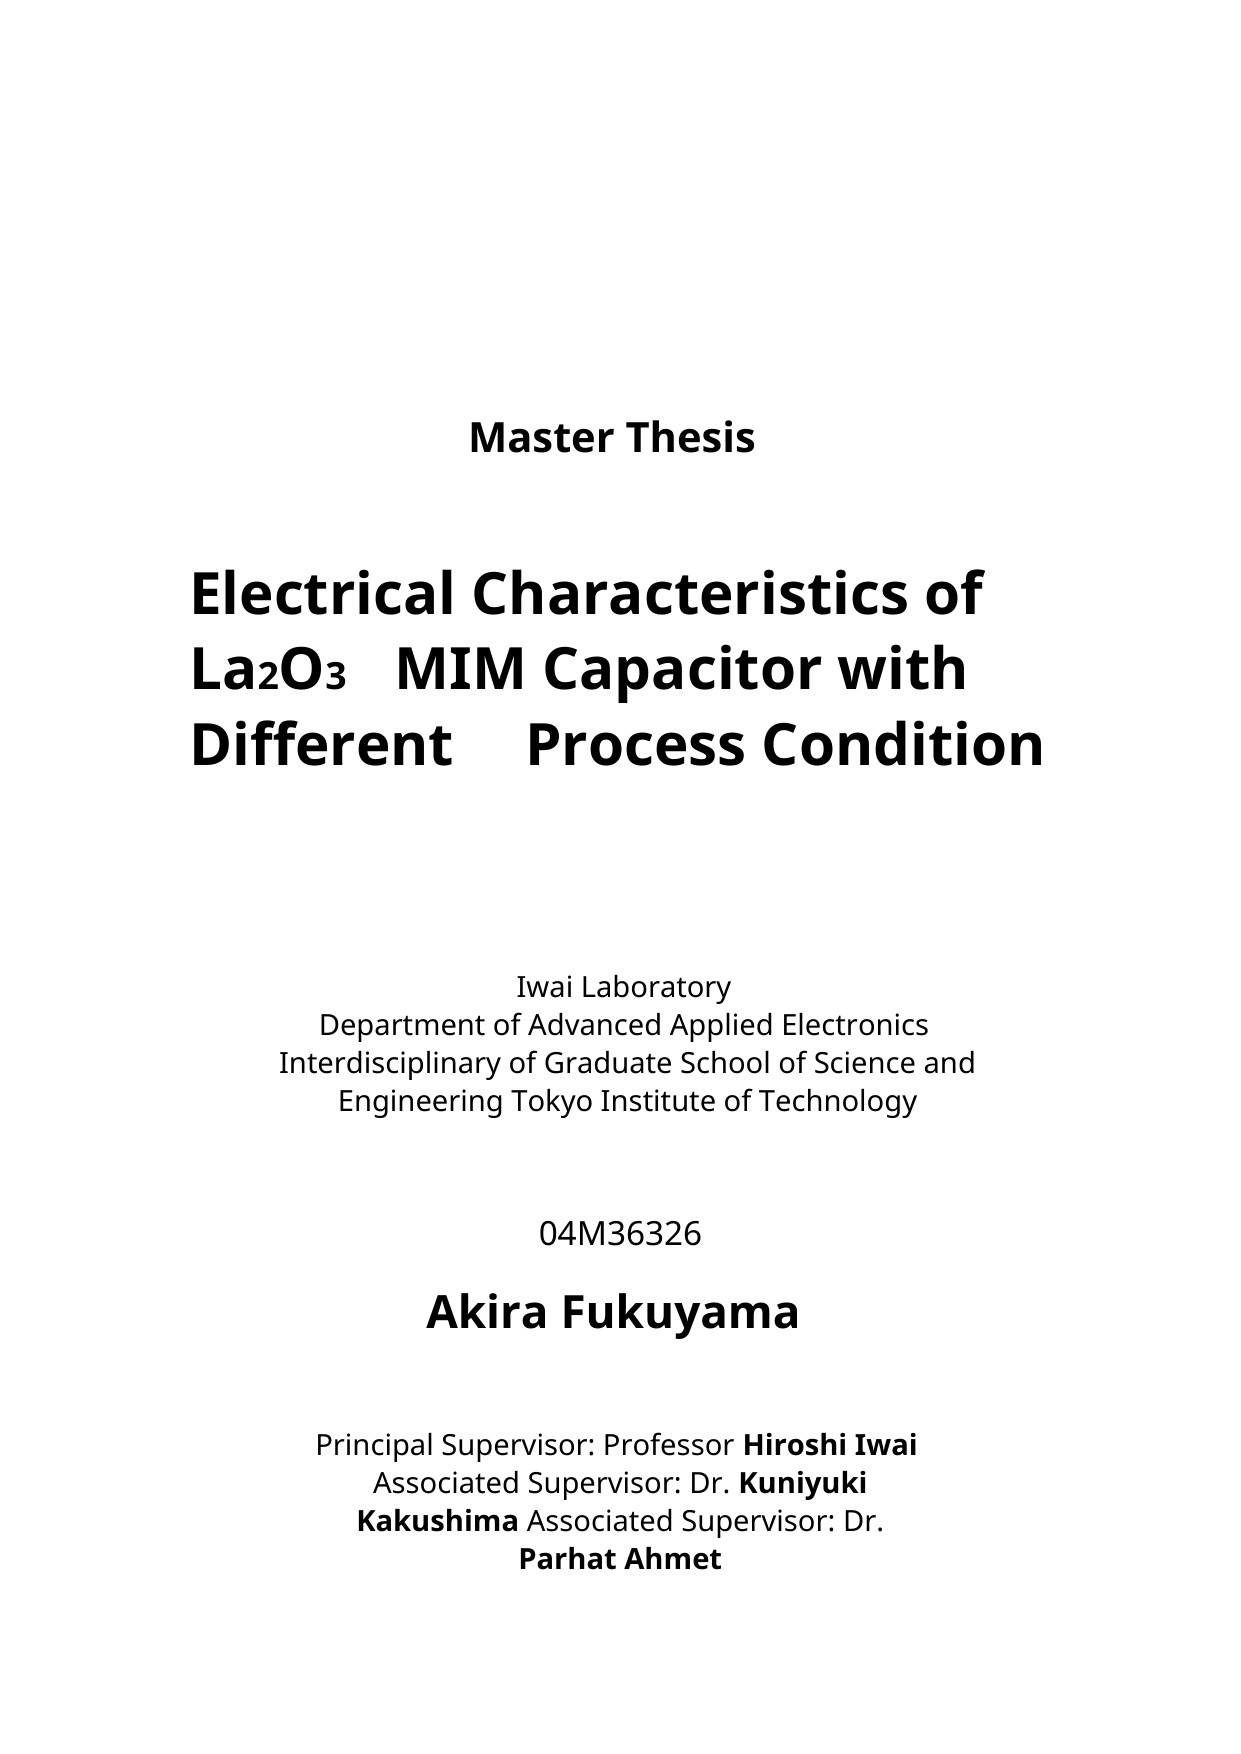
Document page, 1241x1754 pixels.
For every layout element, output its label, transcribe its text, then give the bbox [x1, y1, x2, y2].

text Principal Supervisor: Professor Hiroshi Iwai Associated Supervisor: Dr. Kuniyuki Kakushima Associated Supervisor: Dr. Parhat Ahmet [315, 1425, 925, 1577]
text 04M36326 [150, 1210, 702, 1254]
text Electrical Characteristics of La2O3 MIM Capacitor with Different Process Condition [189, 554, 1060, 780]
text Akira Fukuyama [150, 1278, 801, 1341]
text Master Thesis [150, 406, 756, 464]
text Iwai Laboratory Department of Advanced Applied Electronics Interdisciplinary of Graduate School of Science and Engineering Tokyo Institute of Technology [240, 967, 1015, 1118]
